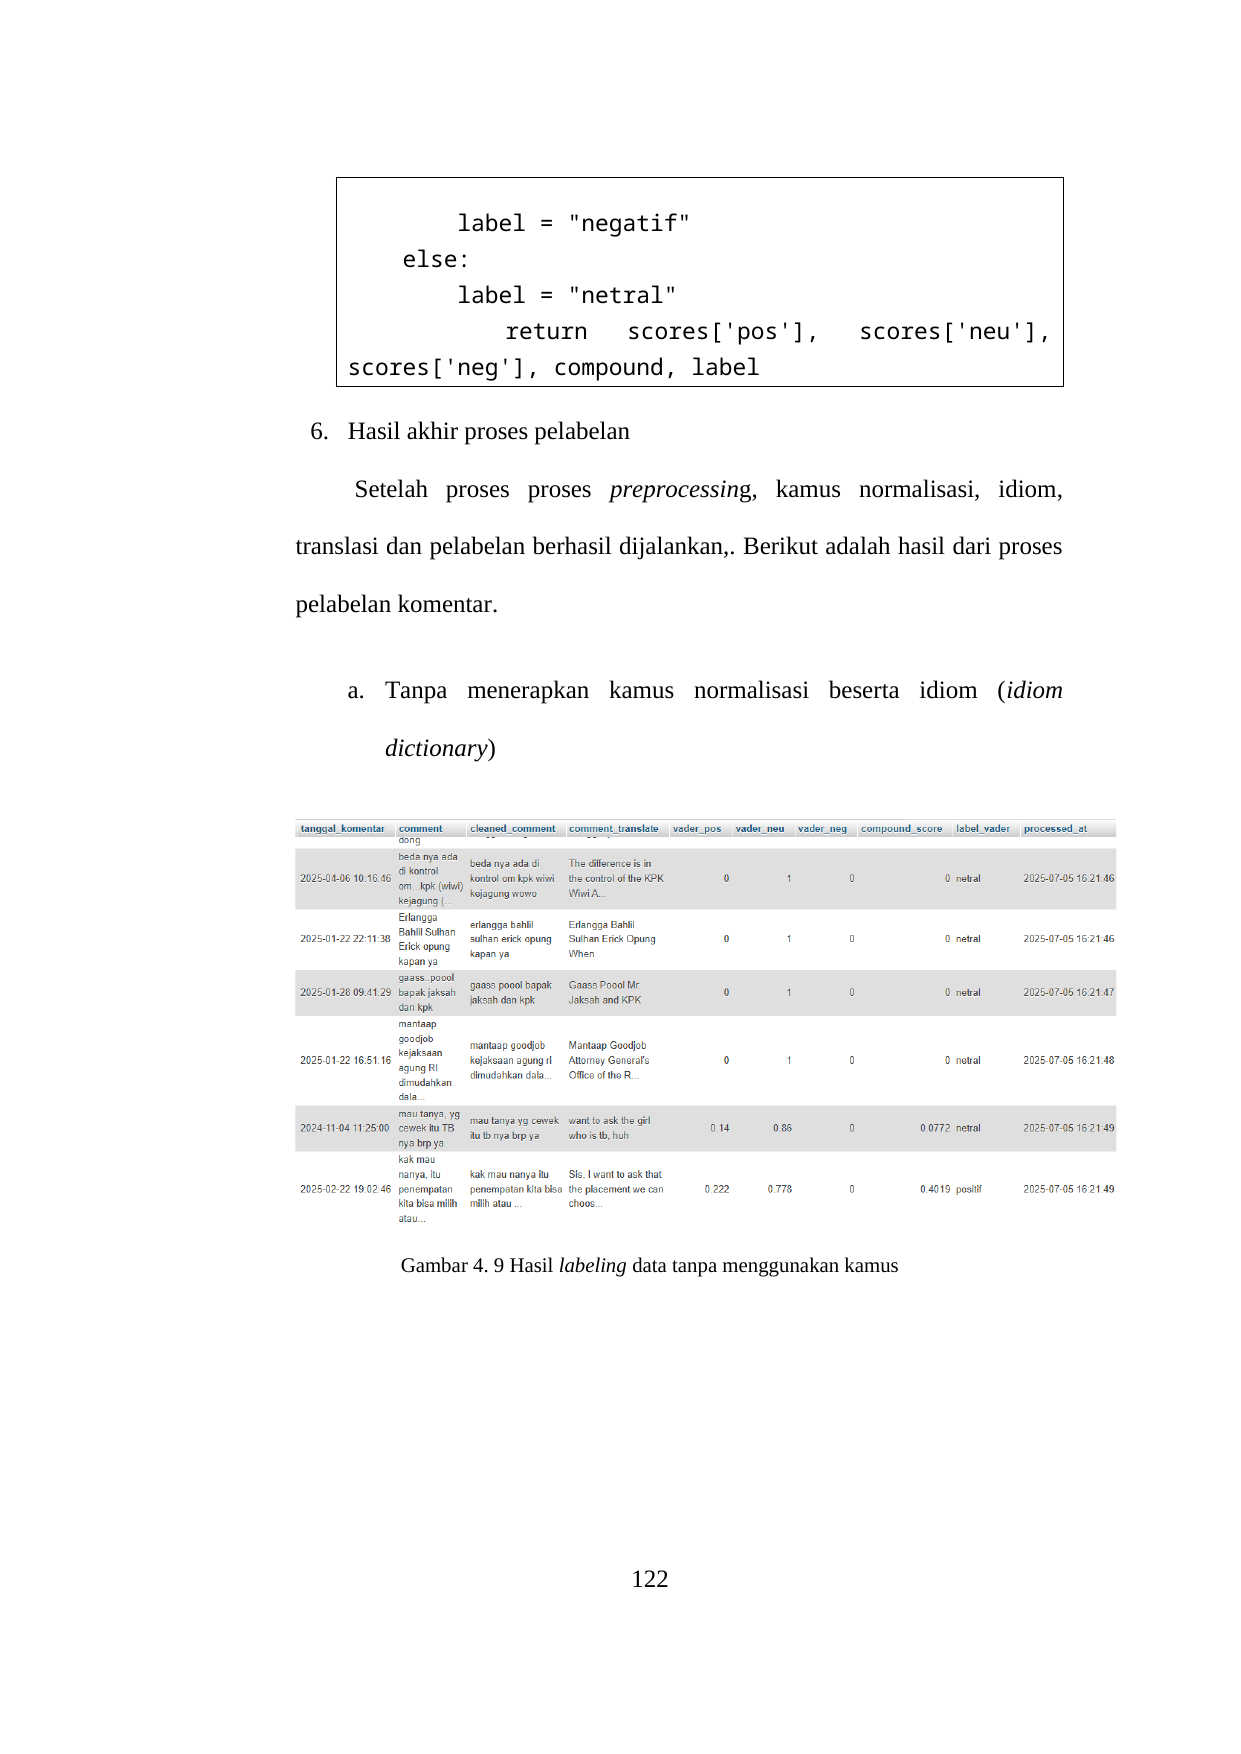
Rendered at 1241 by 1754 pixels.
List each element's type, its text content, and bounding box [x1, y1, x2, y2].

picture [295, 819, 1117, 1225]
text Setelah proses proses preprocessing, kamus normalisasi, idiom, translasi dan pelabelan berhasil dijalankan,. Berikut adalah hasil dari proses pelabelan komentar. [295, 474, 1063, 618]
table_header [337, 178, 1063, 386]
list Hasil akhir proses pelabelan [310, 416, 1063, 445]
list Tanpa menerapkan kamus normalisasi beserta idiom (idiom dictionary) [347, 676, 1063, 762]
